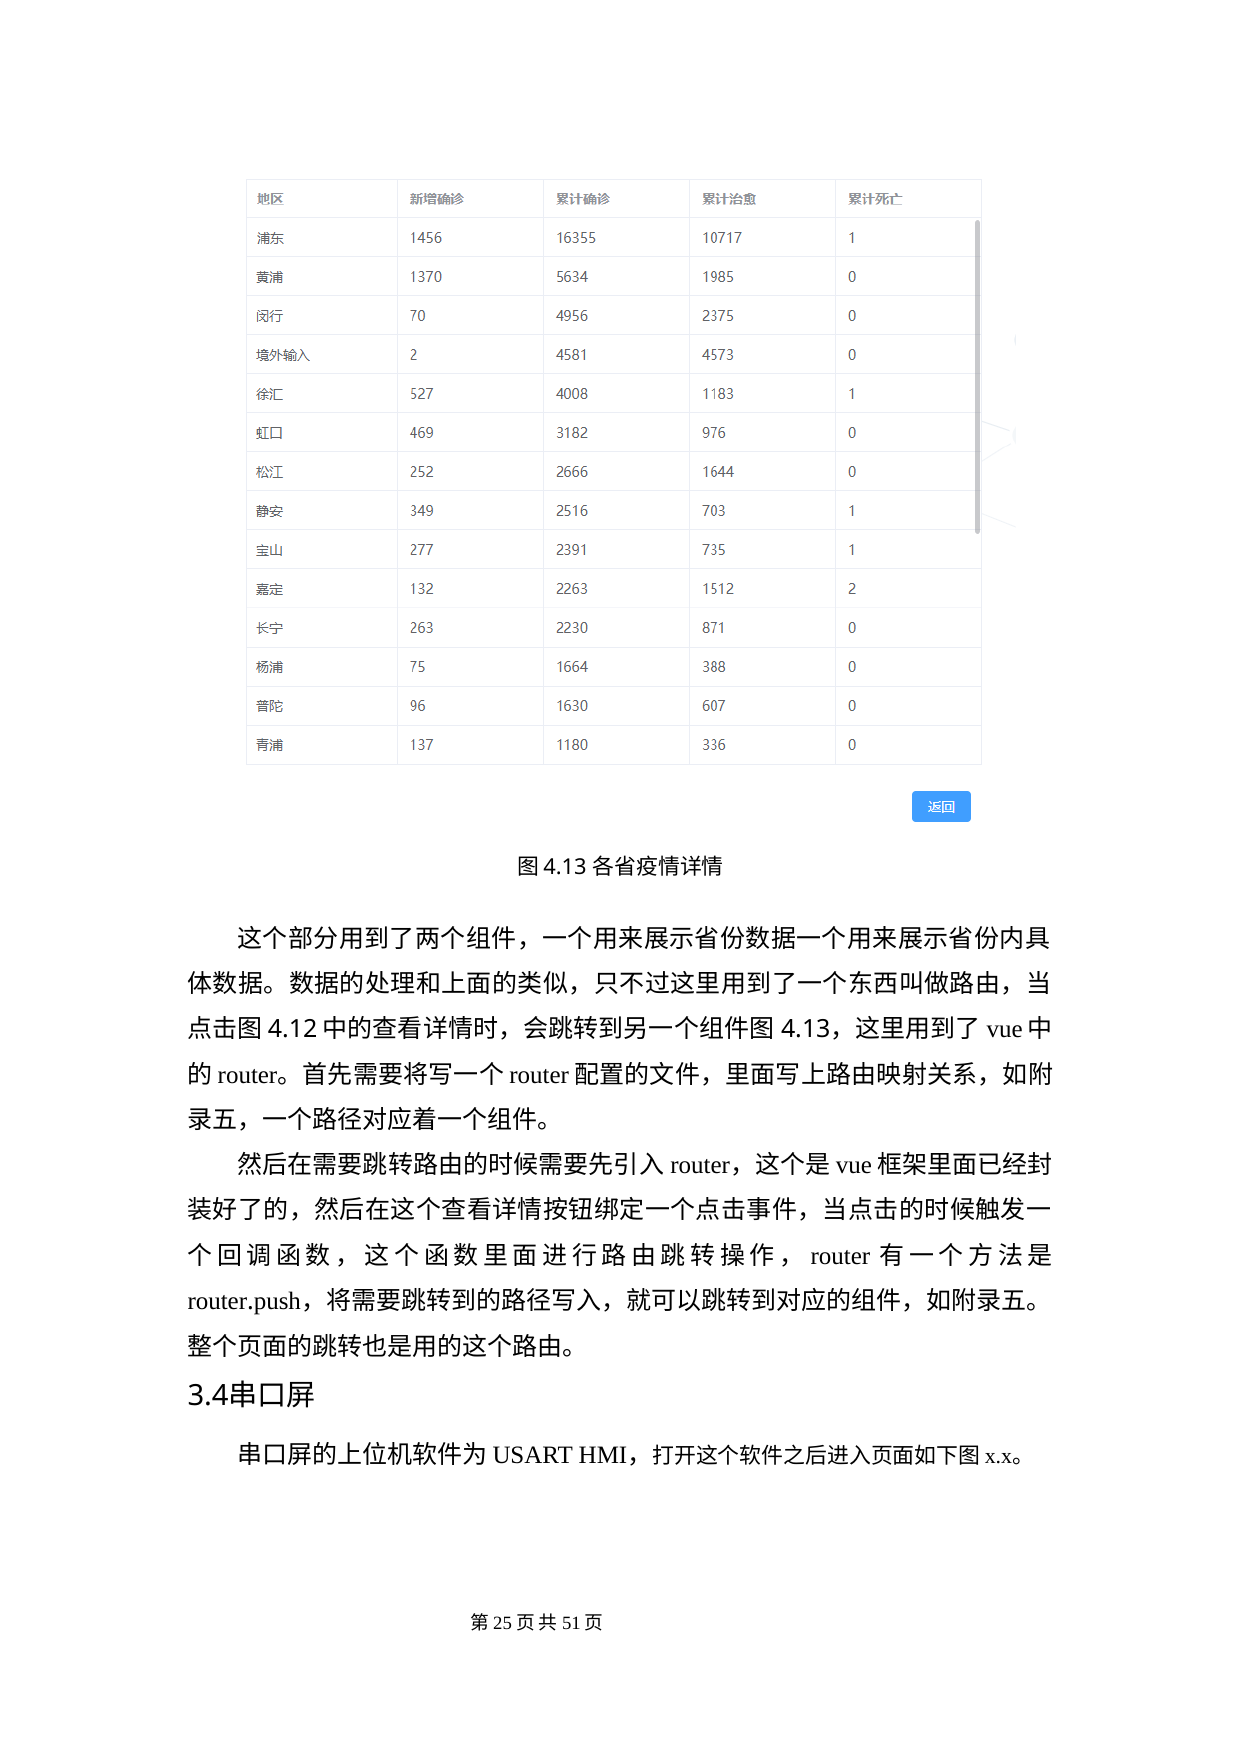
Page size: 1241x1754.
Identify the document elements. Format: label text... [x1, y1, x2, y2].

text 这个部分用到了两个组件，一个用来展示省份数据一个用来展示省份内具体数据。数据的处理和上面的类似，只不过这里用到了一个东西叫做路由，当点击图4.12中的查看详情时，会跳转到另一个组件图4.13，这里用到了vue中的router。首先需要将写一个router配置的文件，里面写上路由映射关系，如附录五，一个路径对应着一个组件。 [187, 918, 1053, 1136]
picture [224, 164, 1016, 850]
text 然后在需要跳转路由的时候需要先引入router，这个是vue框架里面已经封装好了的，然后在这个查看详情按钮绑定一个点击事件，当点击的时候触发一个回调函数，这个函数里面进行路由跳转操作，router有一个方法是router.push，将需要跳转到的路径写入，就可以跳转到对应的组件，如附录五。整个页面的跳转也是用的这个路由。 [187, 1145, 1053, 1362]
text 串口屏的上位机软件为USART HMI，打开这个软件之后进入页面如下图x.x。 [187, 1435, 1053, 1471]
subtitle 串口屏 [187, 1371, 1053, 1414]
text 图4.13 各省疫情详情 [187, 849, 1053, 881]
